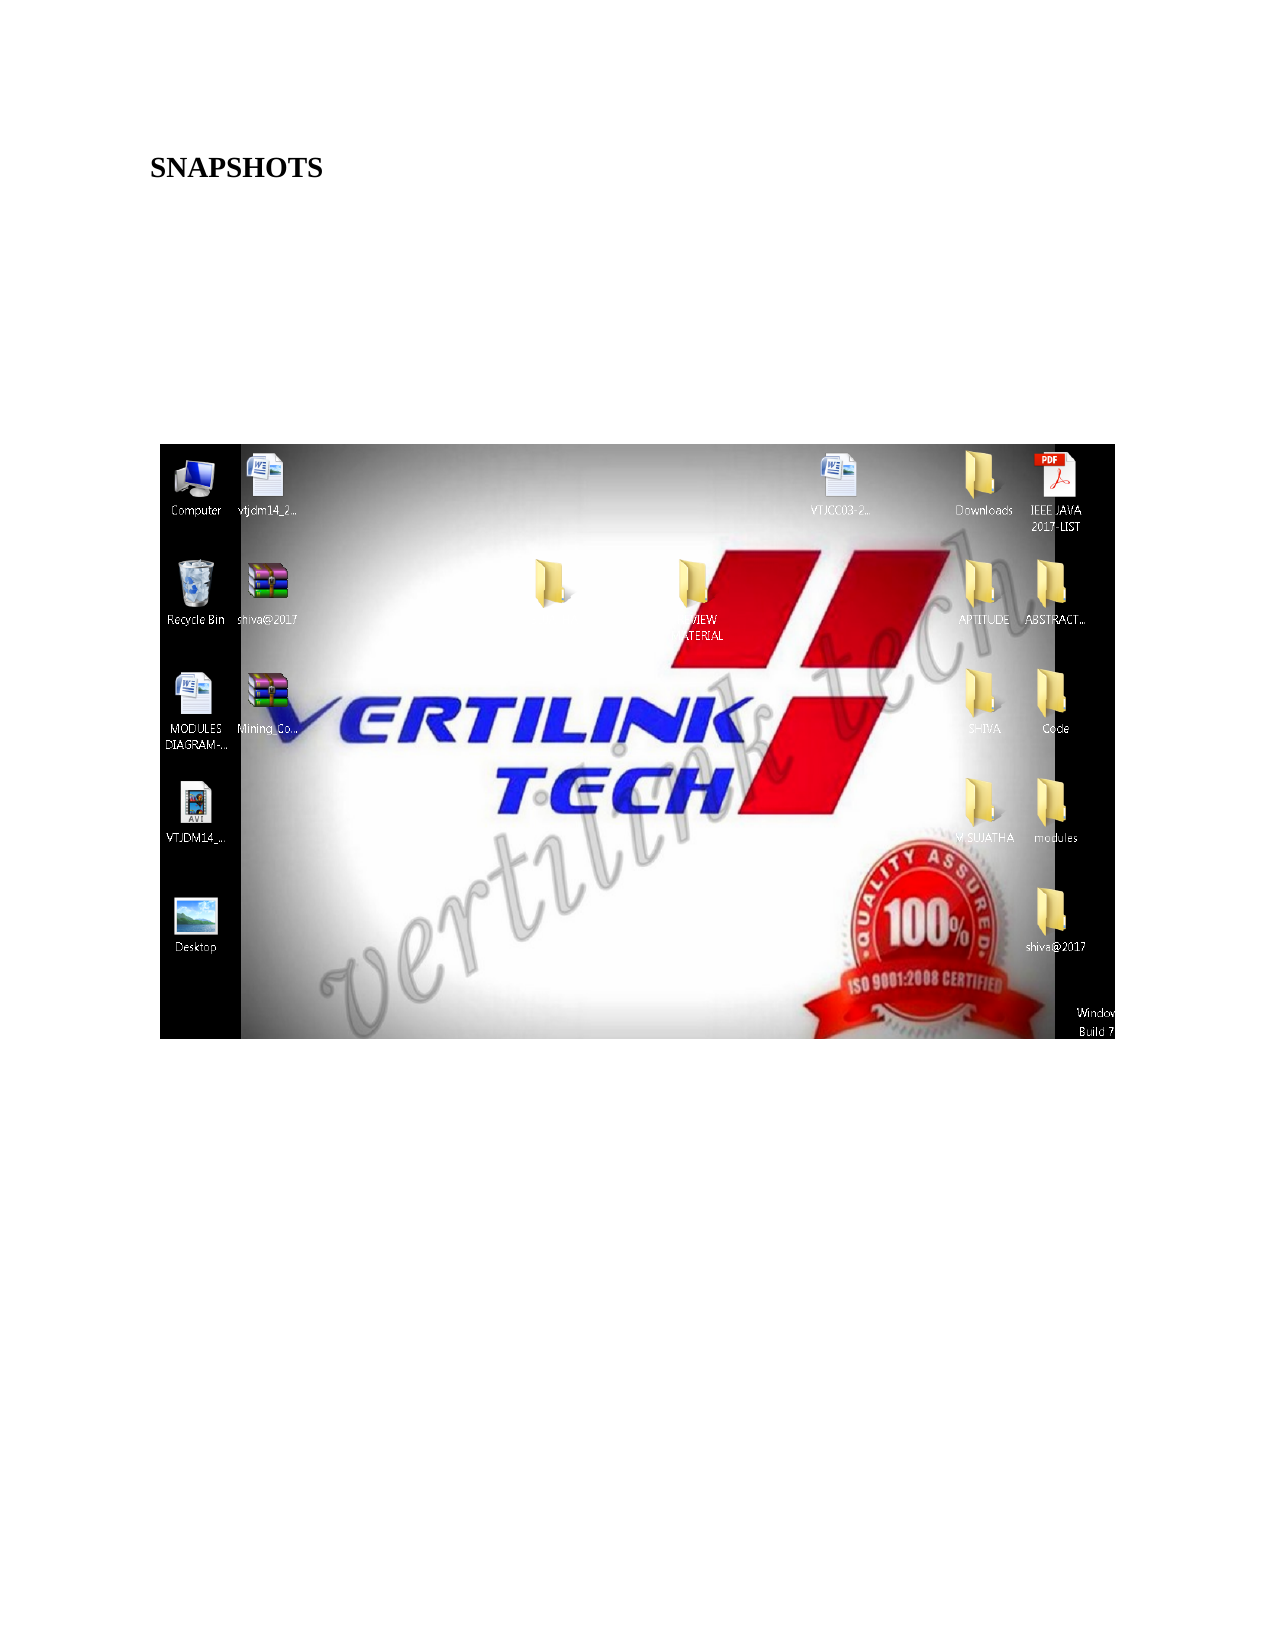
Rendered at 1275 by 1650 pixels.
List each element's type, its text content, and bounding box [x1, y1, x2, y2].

picture [160, 444, 1115, 1039]
text SNAPSHOTS [150, 150, 1125, 183]
